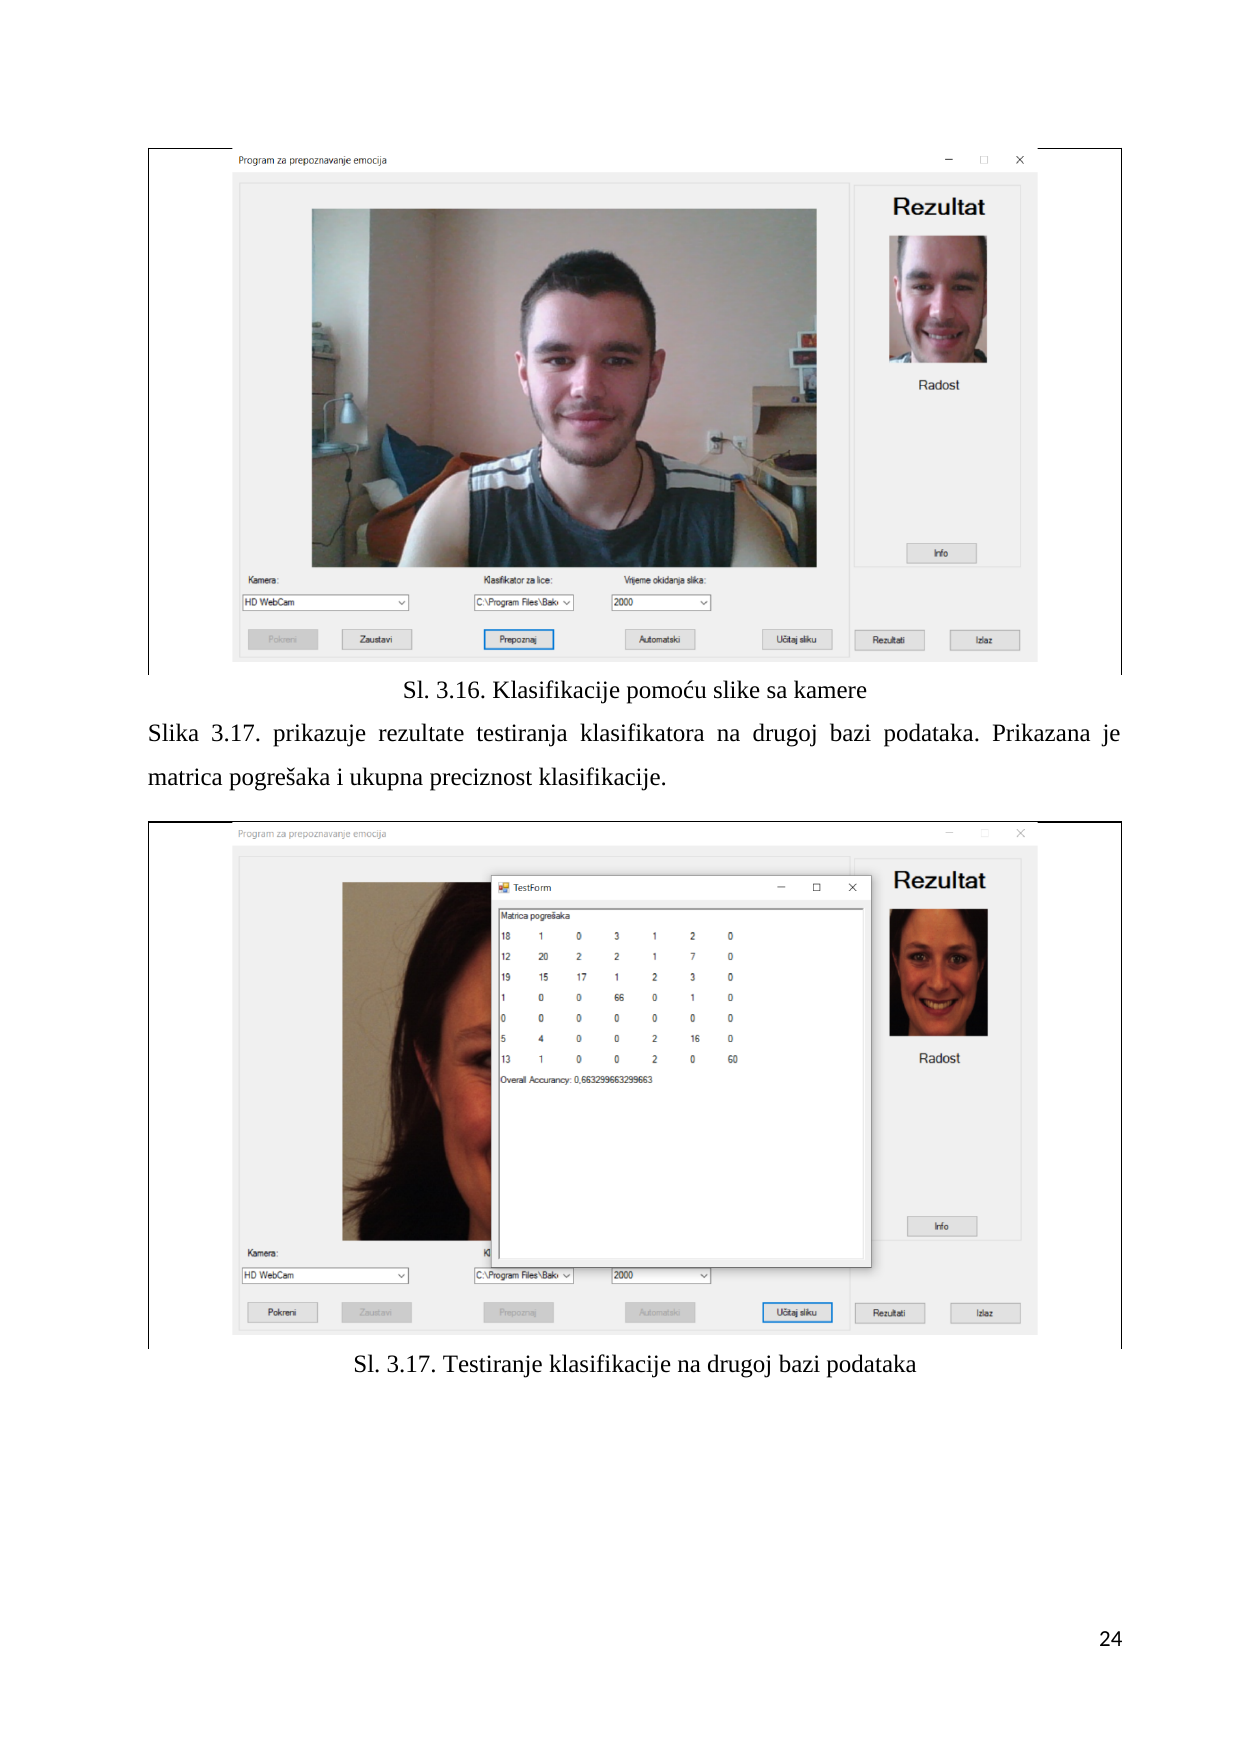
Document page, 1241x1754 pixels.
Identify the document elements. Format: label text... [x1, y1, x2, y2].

table_header [149, 149, 1121, 675]
table_cell Sl. 3.17. Testiranje klasifikacije na drugoj bazi podataka [148, 1349, 1122, 1392]
picture [232, 822, 1038, 1335]
text Slika 3.17. prikazuje rezultate testiranja klasifikatora na drugoj bazi podataka. Prikazana je matrica pogrešaka i ukupna preciznost klasifikacije. [148, 718, 1122, 790]
table_cell Sl. 3.16. Klasifikacije pomoću slike sa kamere [148, 675, 1122, 718]
table_header [149, 823, 1121, 1349]
picture [232, 148, 1038, 662]
